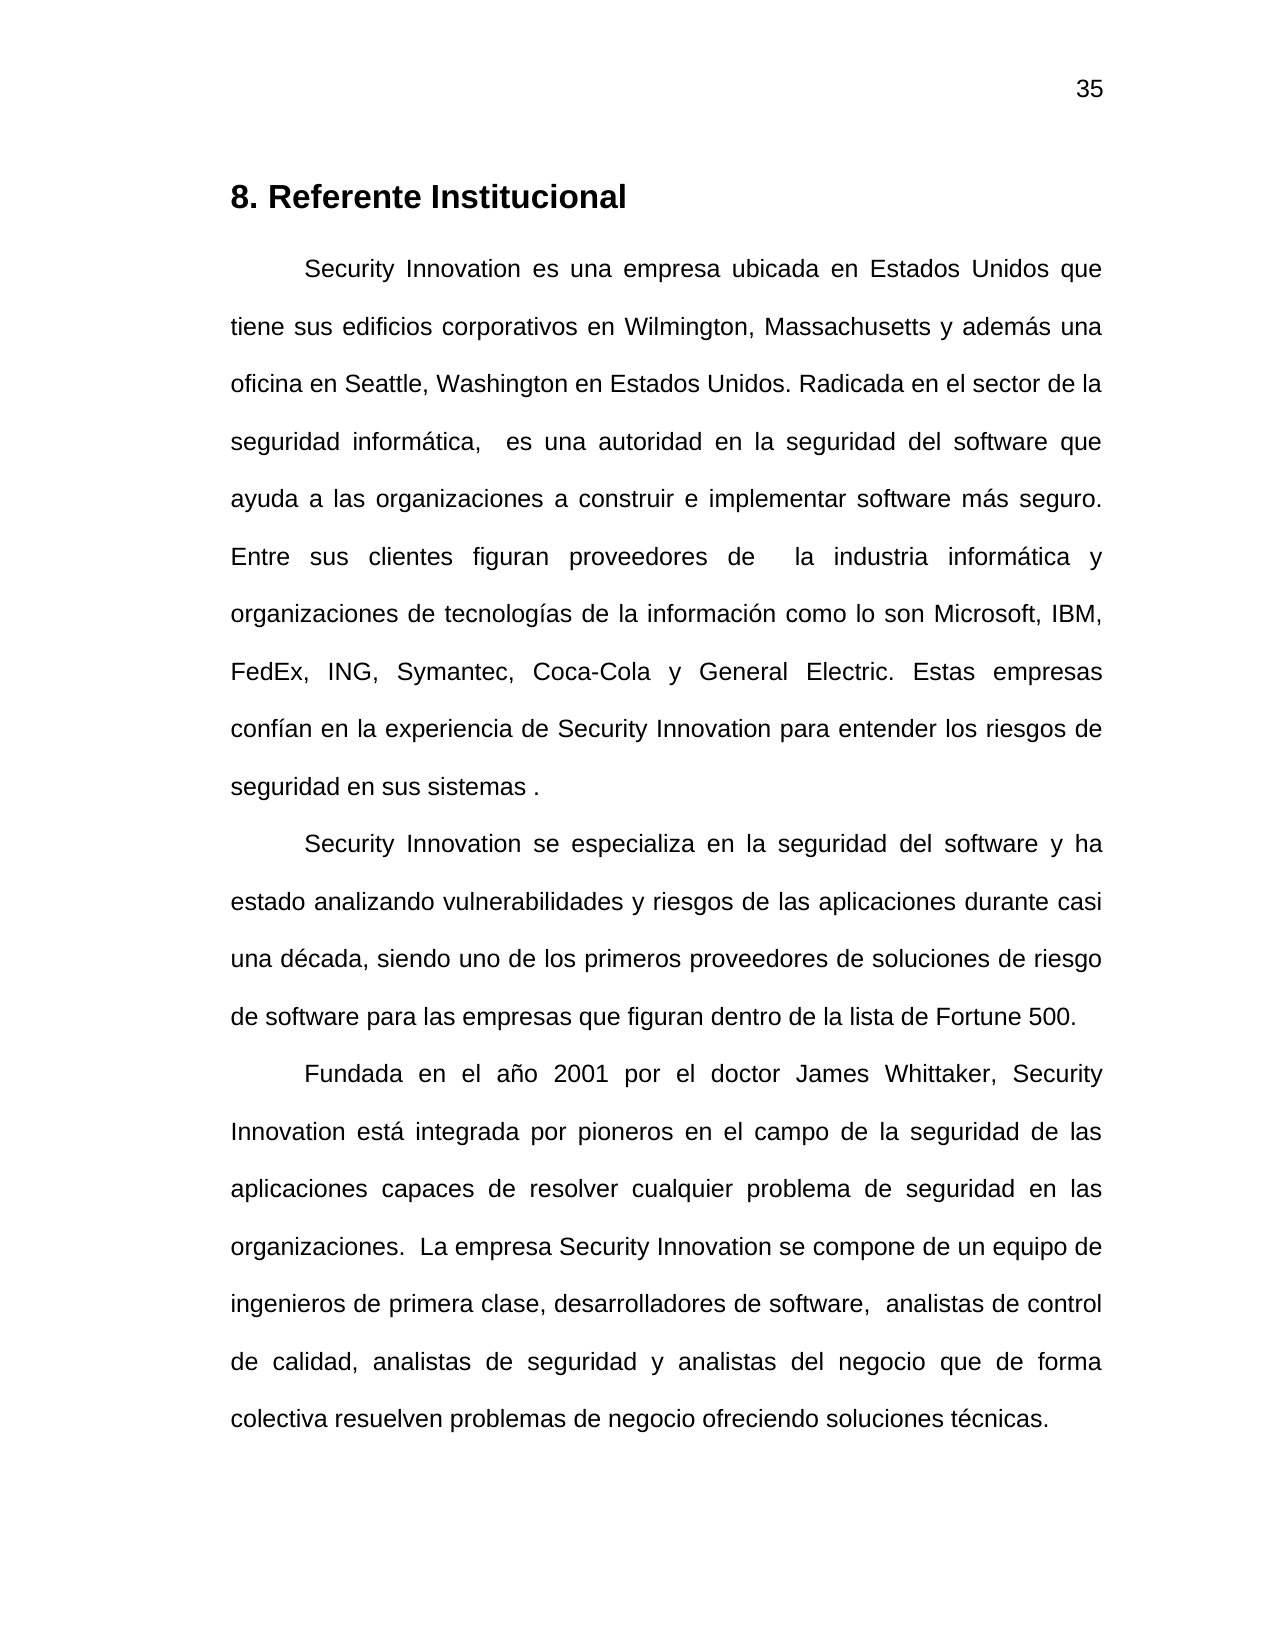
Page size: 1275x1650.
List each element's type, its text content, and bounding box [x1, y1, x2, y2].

text Security Innovation se especializa en la seguridad del software y ha estado analizando vulnerabilidades y riesgos de las aplicaciones durante casi una década, siendo uno de los primeros proveedores de soluciones de riesgo de software para las empresas que figuran dentro de la lista de Fortune 500. [230, 829, 1104, 1030]
text Security Innovation es una empresa ubicada en Estados Unidos que tiene sus edificios corporativos en Wilmington, Massachusetts y además una oficina en Seattle, Washington en Estados Unidos. Radicada en el sector de la seguridad informática, es una autoridad en la seguridad del software que ayuda a las organizaciones a construir e implementar software más seguro. Entre sus clientes figuran proveedores de la industria informática y organizaciones de tecnologías de la información como lo son Microsoft, IBM, FedEx, ING, Symantec, Coca-Cola y General Electric. Estas empresas confían en la experiencia de Security Innovation para entender los riesgos de seguridad en sus sistemas . [230, 254, 1104, 800]
text Fundada en el año 2001 por el doctor James Whittaker, Security Innovation está integrada por pioneros en el campo de la seguridad de las aplicaciones capaces de resolver cualquier problema de seguridad en las organizaciones. La empresa Security Innovation se compone de un equipo de ingenieros de primera clase, desarrolladores de software, analistas de control de calidad, analistas de seguridad y analistas del negocio que de forma colectiva resuelven problemas de negocio ofreciendo soluciones técnicas. [230, 1059, 1104, 1433]
subtitle Referente Institucional [230, 177, 1104, 216]
